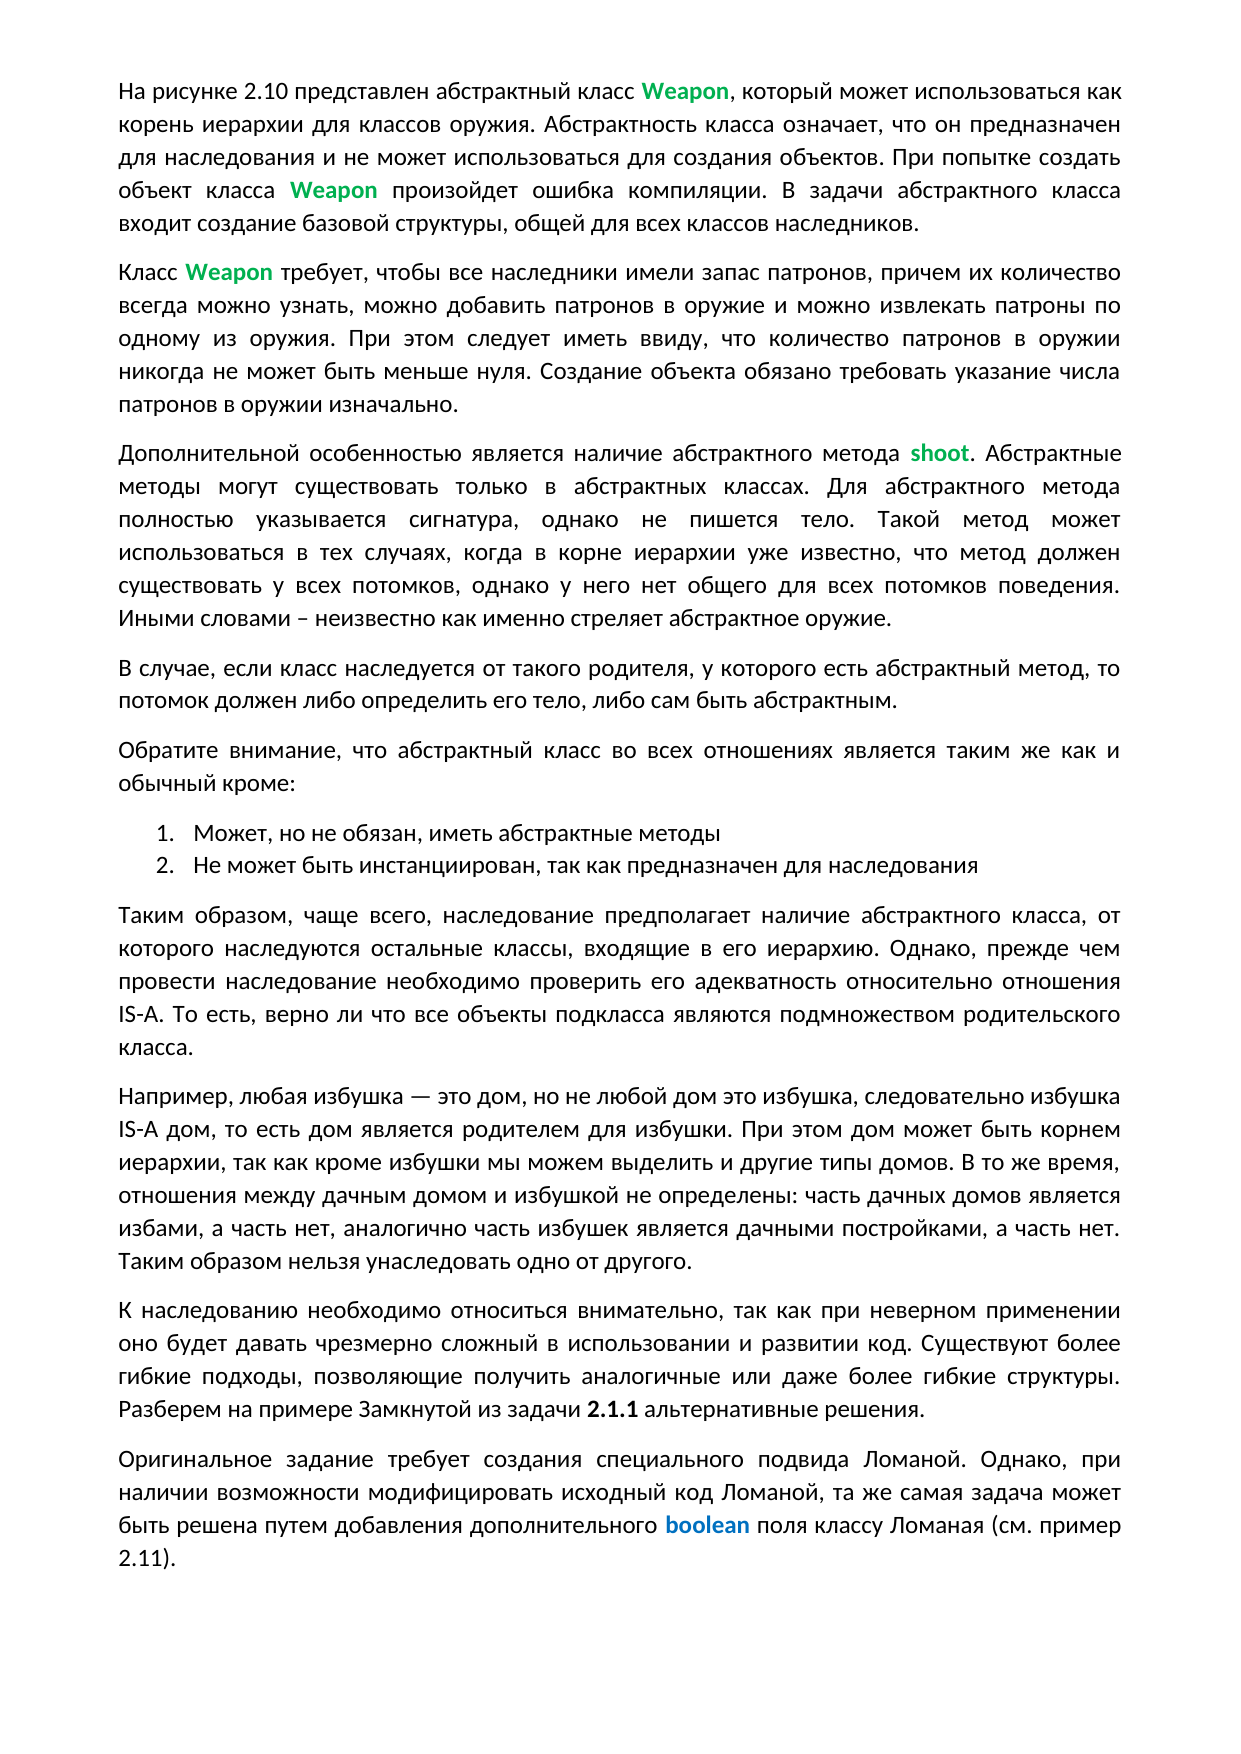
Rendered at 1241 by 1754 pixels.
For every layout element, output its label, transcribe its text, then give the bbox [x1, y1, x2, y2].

text На рисунке 2.10 представлен абстрактный класс Weapon, который может использоваться как корень иерархии для классов оружия. Абстрактность класса означает, что он предназначен для наследования и не может использоваться для создания объектов. При попытке создать объект класса Weapon произойдет ошибка компиляции. В задачи абстрактного класса входит создание базовой структуры, общей для всех классов наследников. [118, 75, 1122, 237]
text Например, любая избушка — это дом, но не любой дом это избушка, следовательно избушка IS-A дом, то есть дом является родителем для избушки. При этом дом может быть корнем иерархии, так как кроме избушки мы можем выделить и другие типы домов. В то же время, отношения между дачным домом и избушкой не определены: часть дачных домов является избами, а часть нет, аналогично часть избушек является дачными постройками, а часть нет. Таким образом нельзя унаследовать одно от другого. [118, 1080, 1122, 1276]
text Класс Weapon требует, чтобы все наследники имели запас патронов, причем их количество всегда можно узнать, можно добавить патронов в оружие и можно извлекать патроны по одному из оружия. При этом следует иметь ввиду, что количество патронов в оружии никогда не может быть меньше нуля. Создание объекта обязано требовать указание числа патронов в оружии изначально. [118, 256, 1122, 418]
text Оригинальное задание требует создания специального подвида Ломаной. Однако, при наличии возможности модифицировать исходный код Ломаной, та же самая задача может быть решена путем добавления дополнительного boolean поля классу Ломаная (см. пример 2.11). [118, 1443, 1122, 1572]
text Дополнительной особенностью является наличие абстрактного метода shoot. Абстрактные методы могут существовать только в абстрактных классах. Для абстрактного метода полностью указывается сигнатура, однако не пишется тело. Такой метод может использоваться в тех случаях, когда в корне иерархии уже известно, что метод должен существовать у всех потомков, однако у него нет общего для всех потомков поведения. Иными словами – неизвестно как именно стреляет абстрактное оружие. [118, 437, 1122, 633]
text В случае, если класс наследуется от такого родителя, у которого есть абстрактный метод, то потомок должен либо определить его тело, либо сам быть абстрактным. [118, 652, 1122, 715]
text К наследованию необходимо относиться внимательно, так как при неверном применении оно будет давать чрезмерно сложный в использовании и развитии код. Существуют более гибкие подходы, позволяющие получить аналогичные или даже более гибкие структуры. Разберем на примере Замкнутой из задачи 2.1.1 альтернативные решения. [118, 1294, 1122, 1424]
list Может, но не обязан, иметь абстрактные методы [156, 817, 1122, 847]
list Не может быть инстанциирован, так как предназначен для наследования [156, 849, 1122, 880]
text Таким образом, чаще всего, наследование предполагает наличие абстрактного класса, от которого наследуются остальные классы, входящие в его иерархию. Однако, прежде чем провести наследование необходимо проверить его адекватность относительно отношения IS-A. То есть, верно ли что все объекты подкласса являются подмножеством родительского класса. [118, 899, 1122, 1061]
text Обратите внимание, что абстрактный класс во всех отношениях является таким же как и обычный кроме: [118, 734, 1122, 798]
